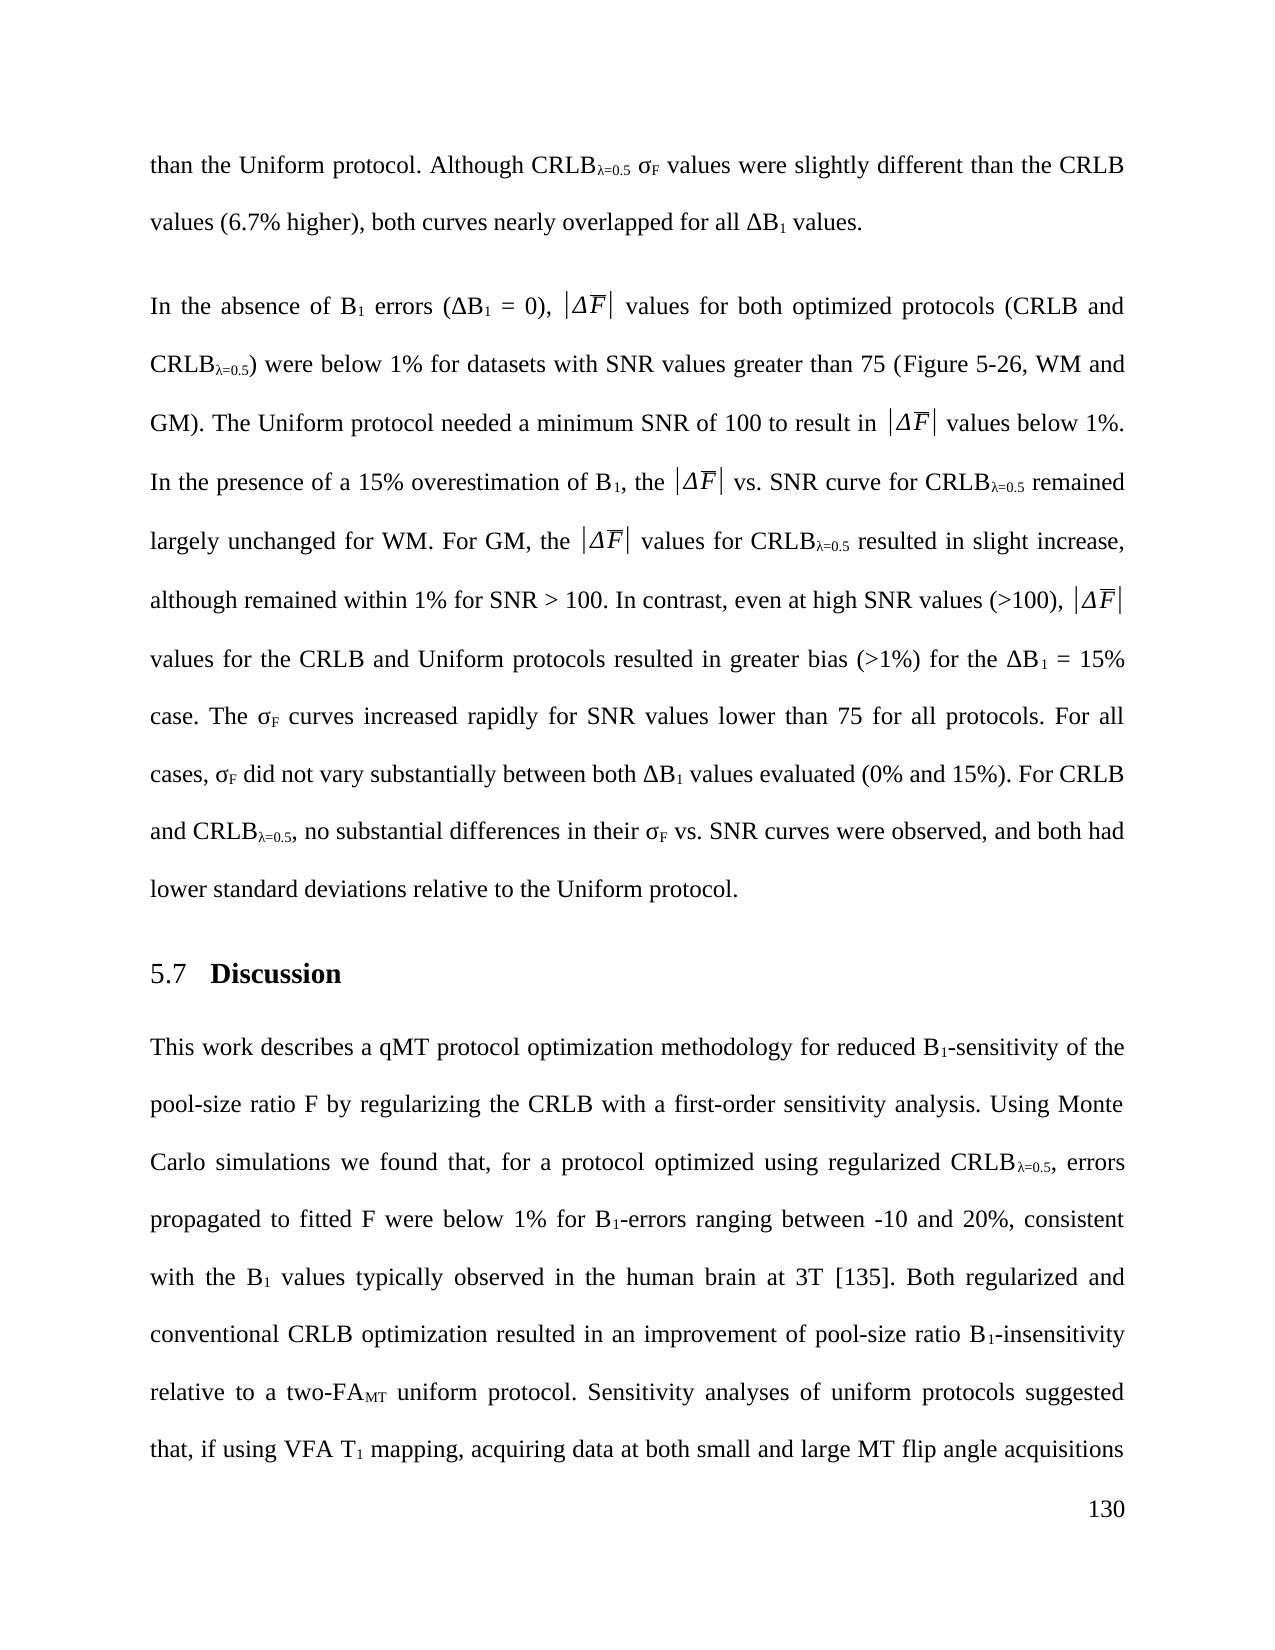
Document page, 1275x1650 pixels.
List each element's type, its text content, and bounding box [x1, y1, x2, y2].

subtitle Discussion [150, 956, 1125, 990]
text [150, 150, 1125, 236]
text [150, 1032, 1125, 1463]
